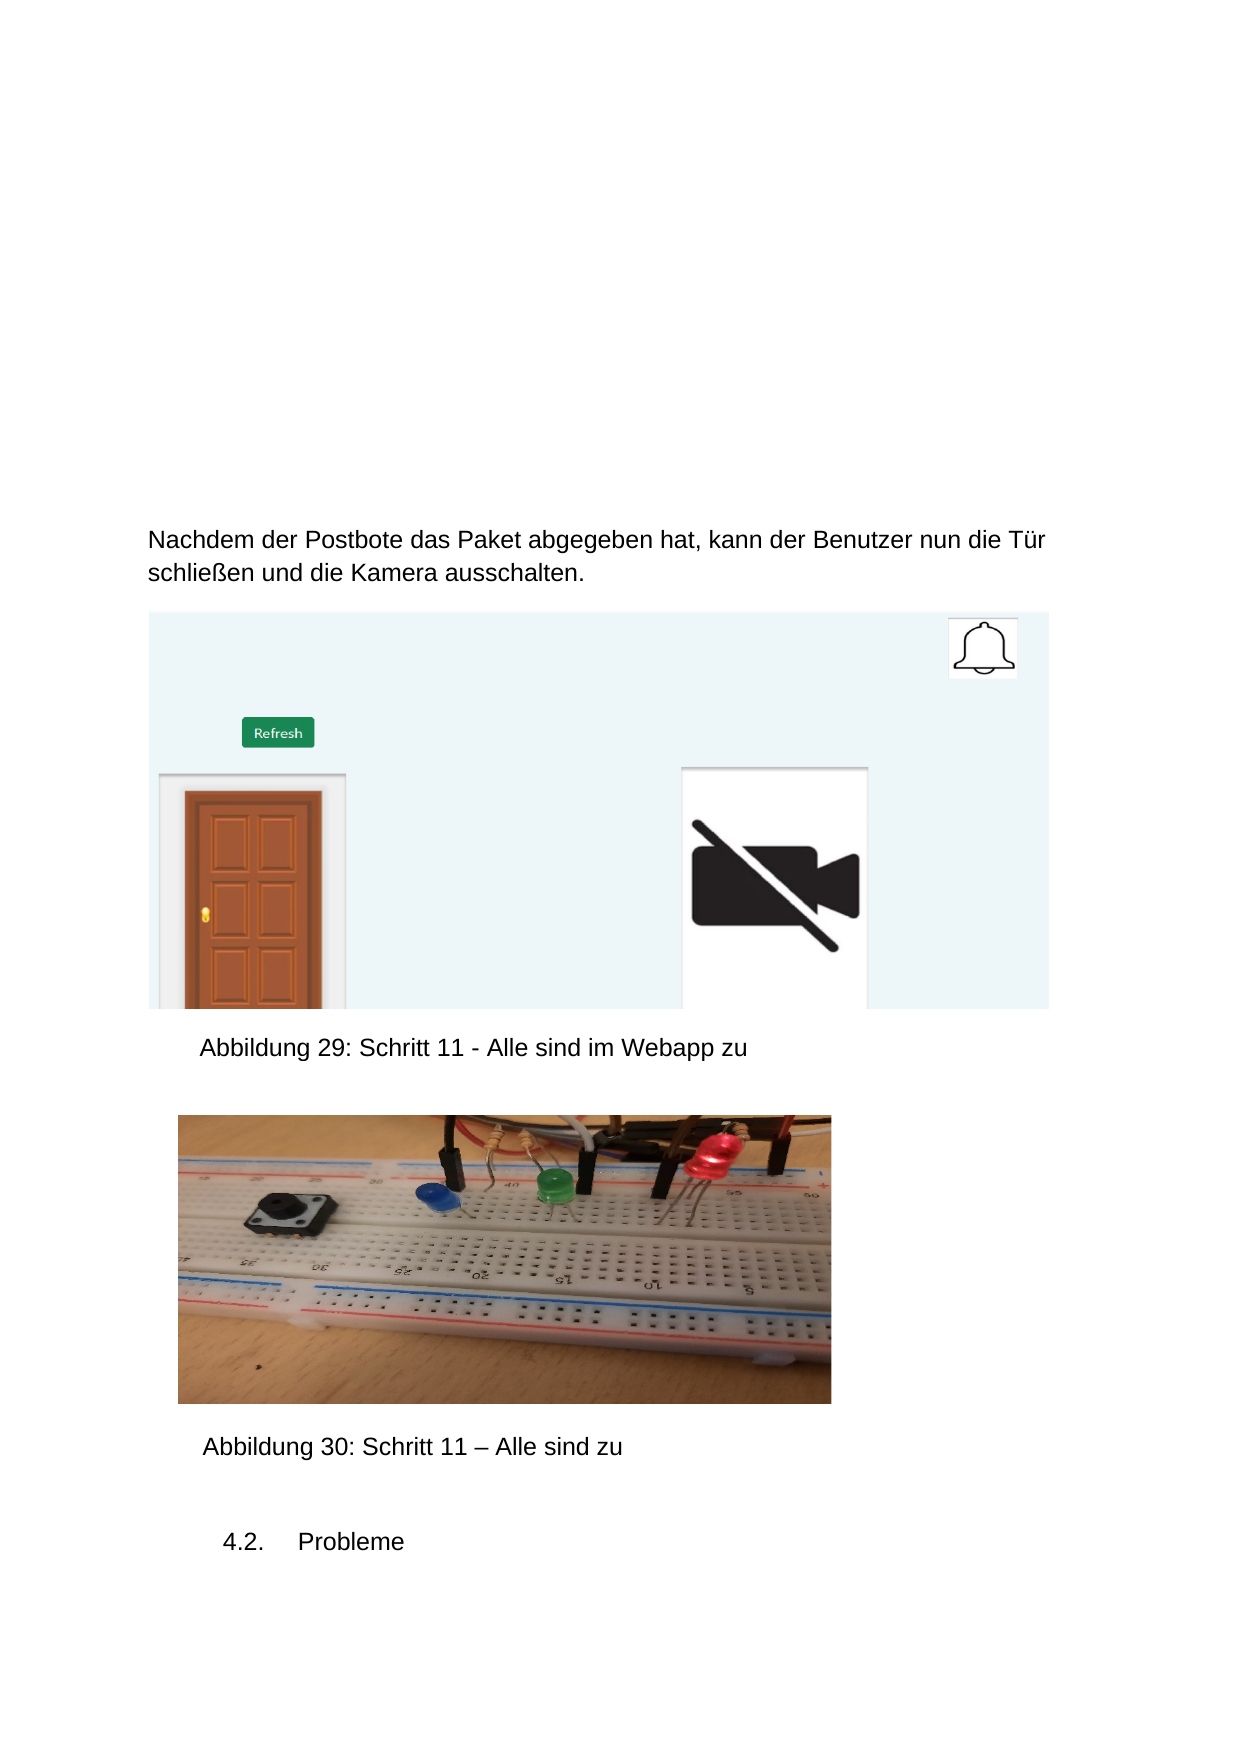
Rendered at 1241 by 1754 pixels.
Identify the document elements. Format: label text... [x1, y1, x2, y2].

picture [148, 611, 1049, 1009]
picture [178, 1115, 832, 1404]
text Nachdem der Postbote das Paket abgegeben hat, kann der Benutzer nun die Tür schließen und die Kamera ausschalten. [148, 524, 1093, 586]
list Probleme [223, 1527, 1093, 1556]
